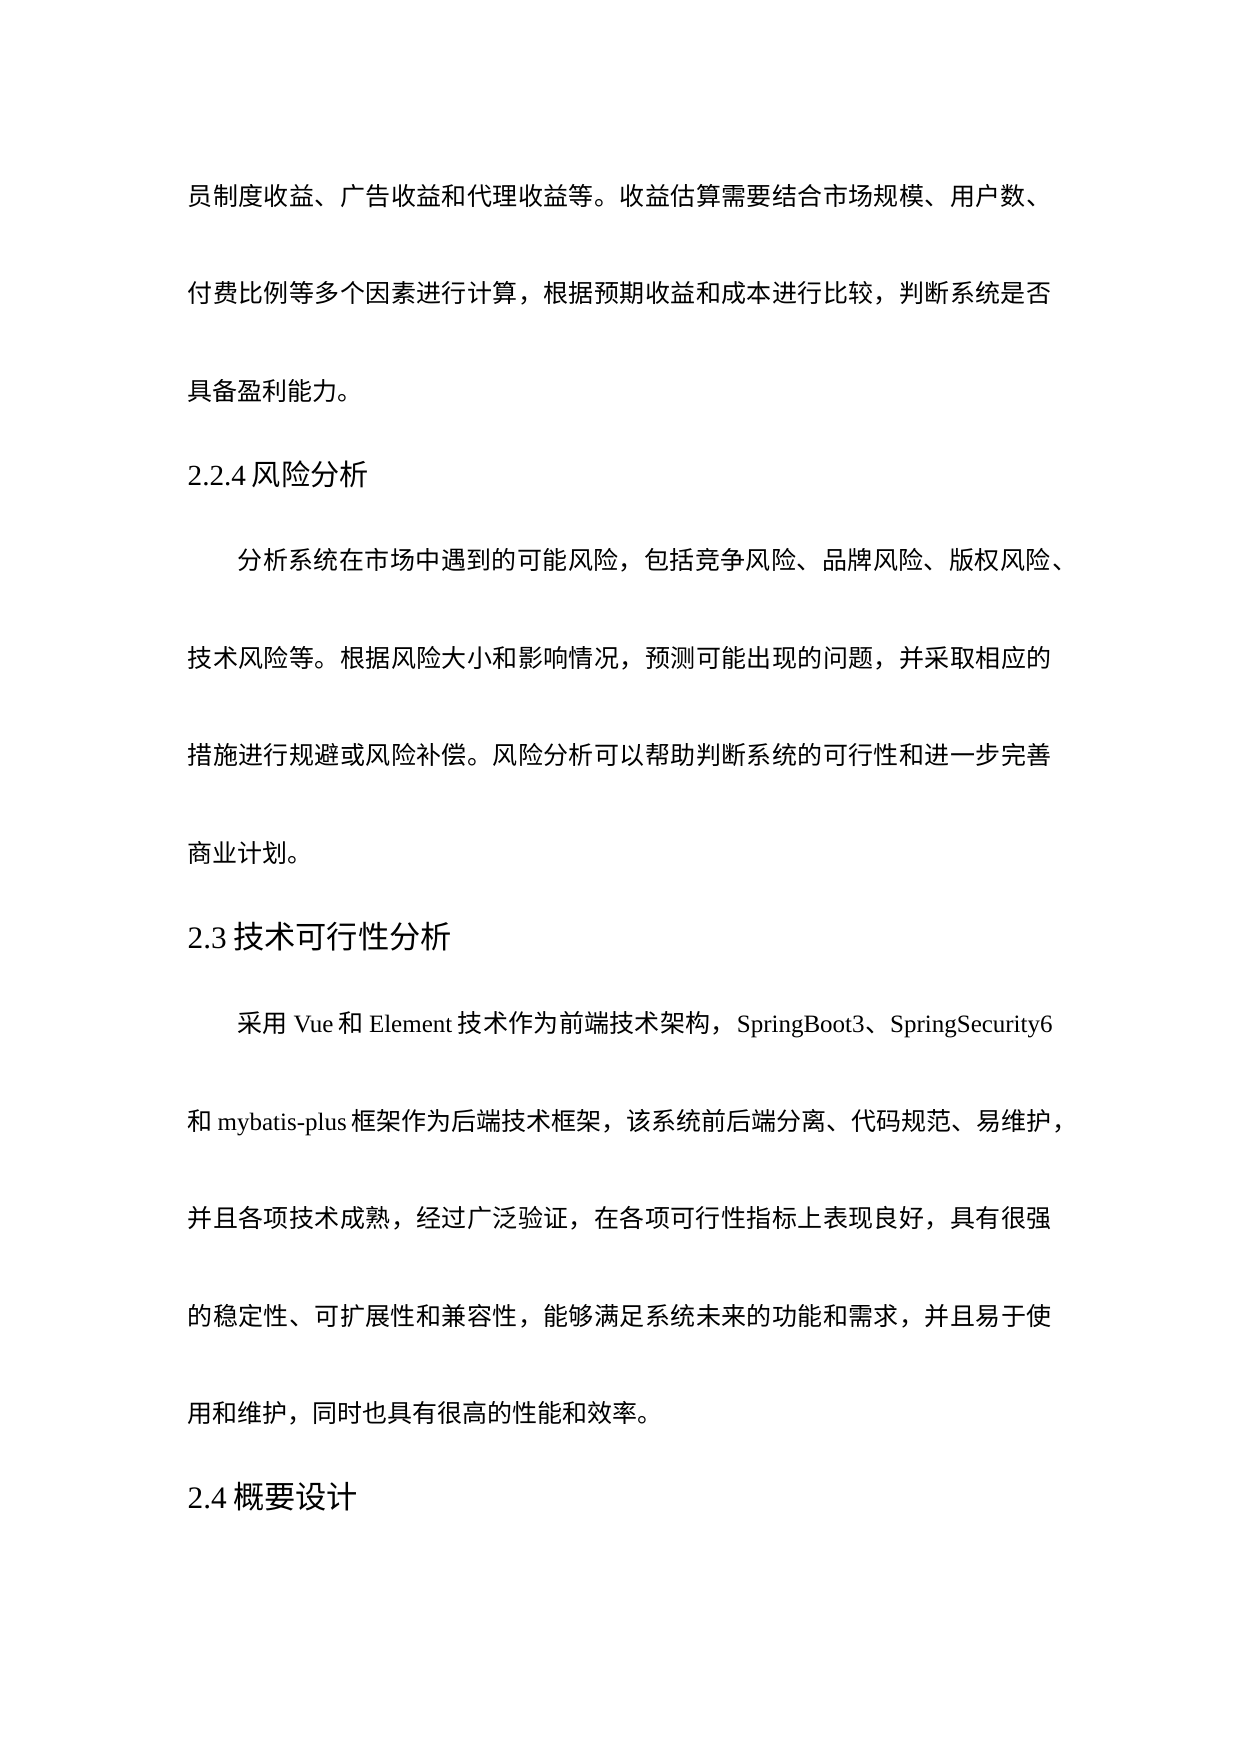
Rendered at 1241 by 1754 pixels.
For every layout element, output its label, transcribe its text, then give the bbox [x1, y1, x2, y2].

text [187, 162, 1053, 422]
text 采用Vue和Element技术作为前端技术架构，SpringBoot3、SpringSecurity6和mybatis-plus框架作为后端技术框架，该系统前后端分离、代码规范、易维护，并且各项技术成熟，经过广泛验证，在各项可行性指标上表现良好，具有很强的稳定性、可扩展性和兼容性，能够满足系统未来的功能和需求，并且易于使用和维护，同时也具有很高的性能和效率。 [187, 989, 1053, 1444]
text 2.3技术可行性分析 [187, 902, 1053, 967]
text 2.4概要设计 [187, 1463, 1053, 1528]
text 分析系统在市场中遇到的可能风险，包括竞争风险、品牌风险、版权风险、技术风险等。根据风险大小和影响情况，预测可能出现的问题，并采取相应的措施进行规避或风险补偿。风险分析可以帮助判断系统的可行性和进一步完善商业计划。 [187, 526, 1053, 884]
text 2.2.4风险分析 [187, 440, 1053, 505]
